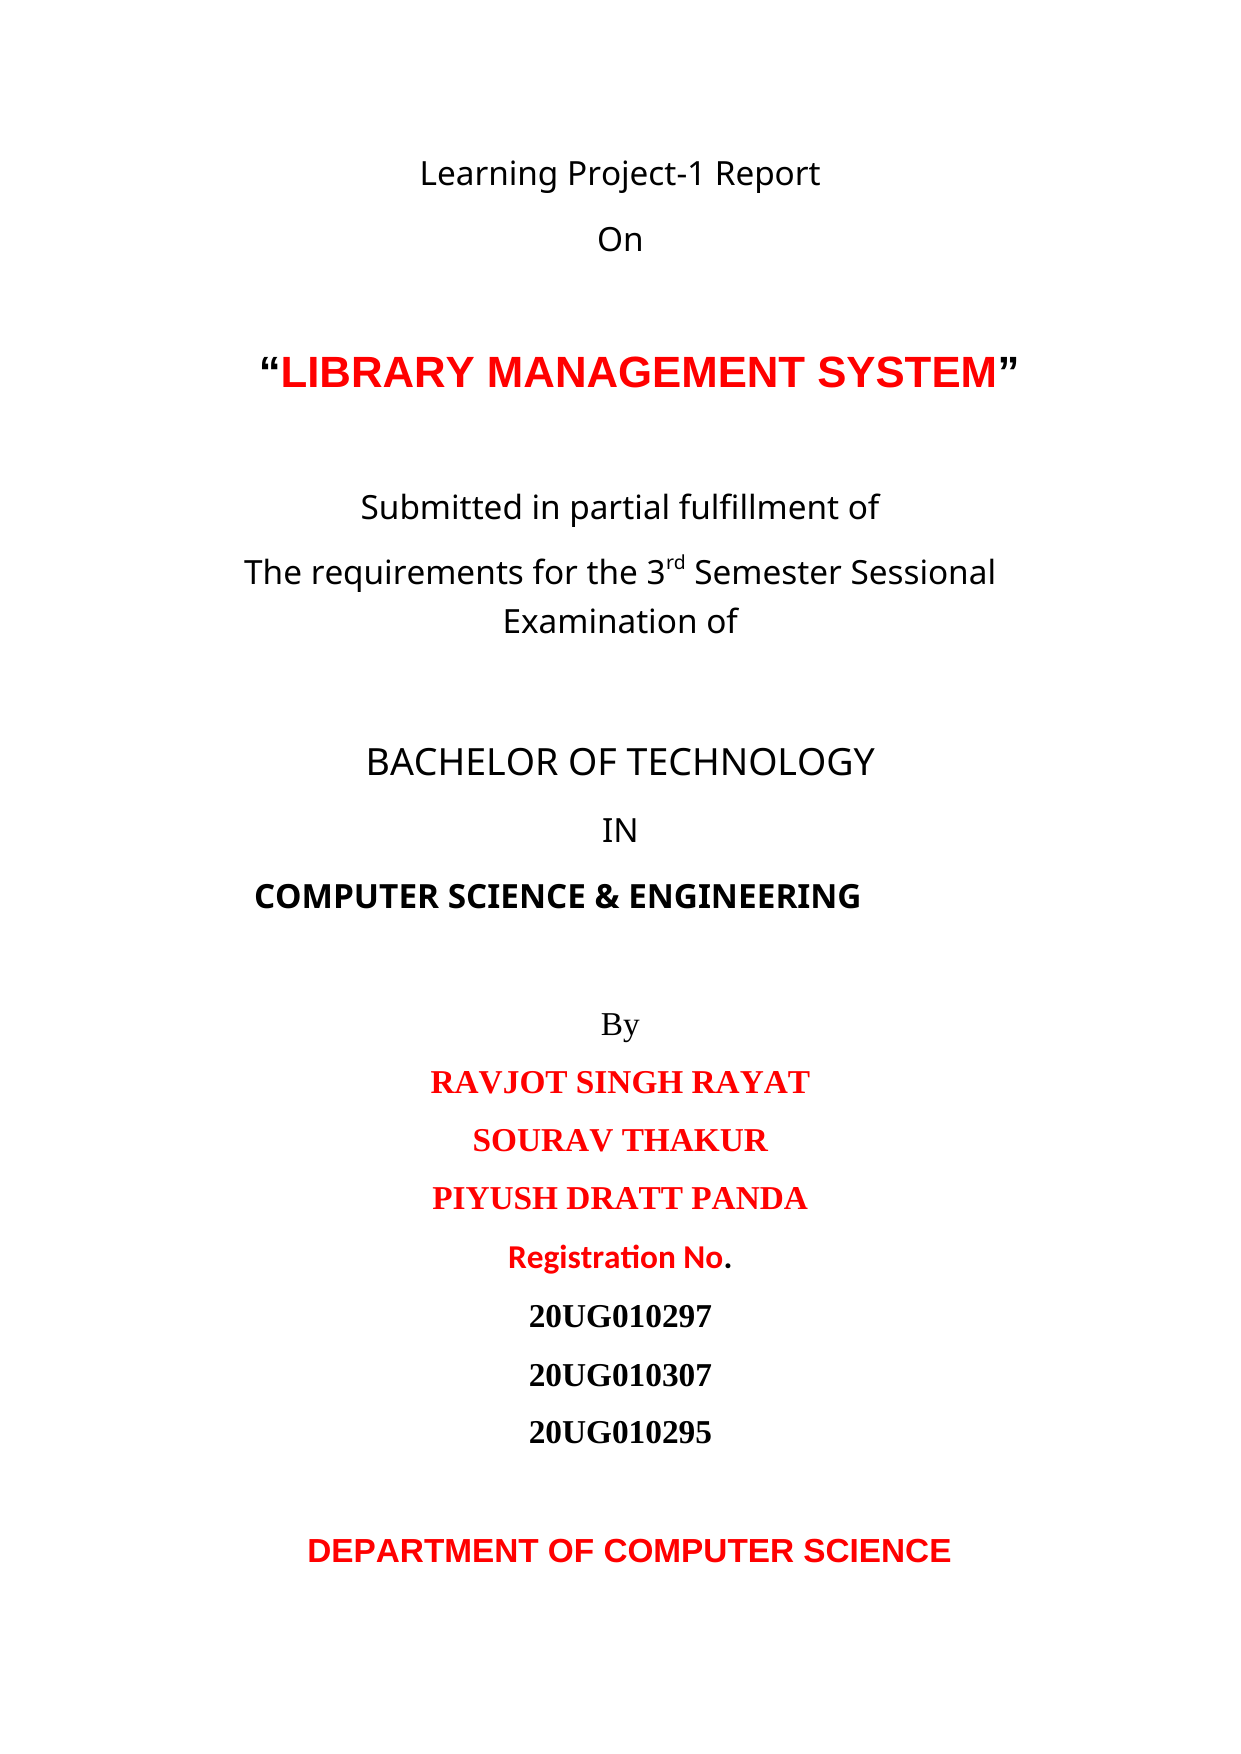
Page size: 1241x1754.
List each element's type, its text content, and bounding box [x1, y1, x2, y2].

text Learning Project-1 Report [150, 150, 1090, 195]
text 20UG010297 [150, 1297, 1090, 1335]
text PIYUSH DRATT PANDA [150, 1178, 1090, 1216]
text BACHELOR OF TECHNOLOGY [150, 735, 1090, 786]
text Registration No. [150, 1236, 1090, 1277]
text On [150, 216, 1090, 261]
text “LIBRARY MANAGEMENT SYSTEM” [150, 347, 1128, 397]
text 20UG010307 [150, 1355, 1090, 1393]
text 20UG010295 [150, 1413, 1090, 1451]
text IN [150, 807, 1090, 853]
text SOURAV THAKUR [150, 1120, 1090, 1158]
text RAVJOT SINGH RAYAT [150, 1062, 1090, 1100]
text By [150, 1004, 1090, 1042]
text Submitted in partial fulfillment of [150, 483, 1090, 529]
text DEPARTMENT OF COMPUTER SCIENCE [150, 1531, 1090, 1570]
text COMPUTER SCIENCE & ENGINEERING [150, 873, 1090, 918]
text The requirements for the 3rd Semester Sessional Examination of [150, 549, 1090, 643]
